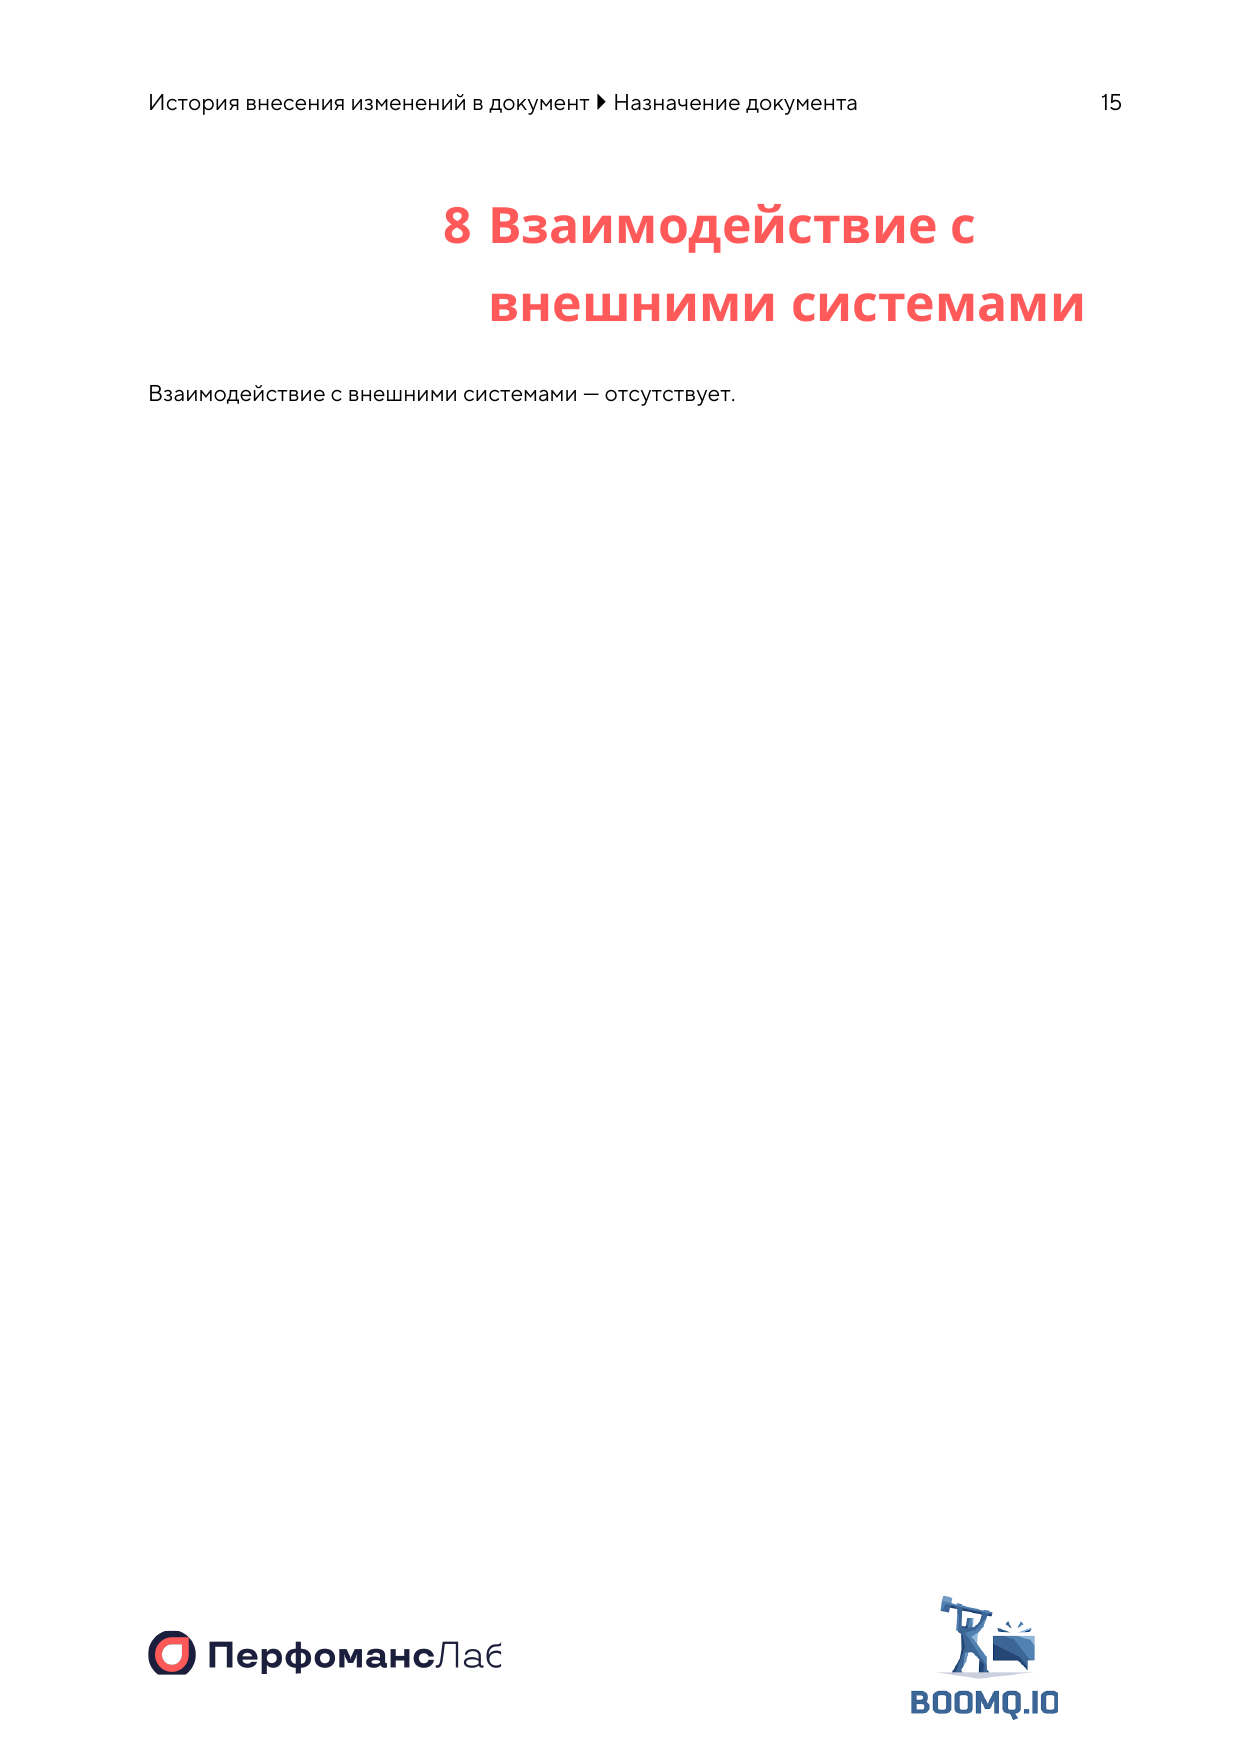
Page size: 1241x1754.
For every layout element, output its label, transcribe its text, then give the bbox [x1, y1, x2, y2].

list Взаимодействие с внешними системами [443, 190, 1092, 336]
picture [911, 1596, 1058, 1720]
picture [148, 1630, 502, 1675]
text Взаимодействие с внешними системами — отсутствует. [148, 380, 1092, 409]
